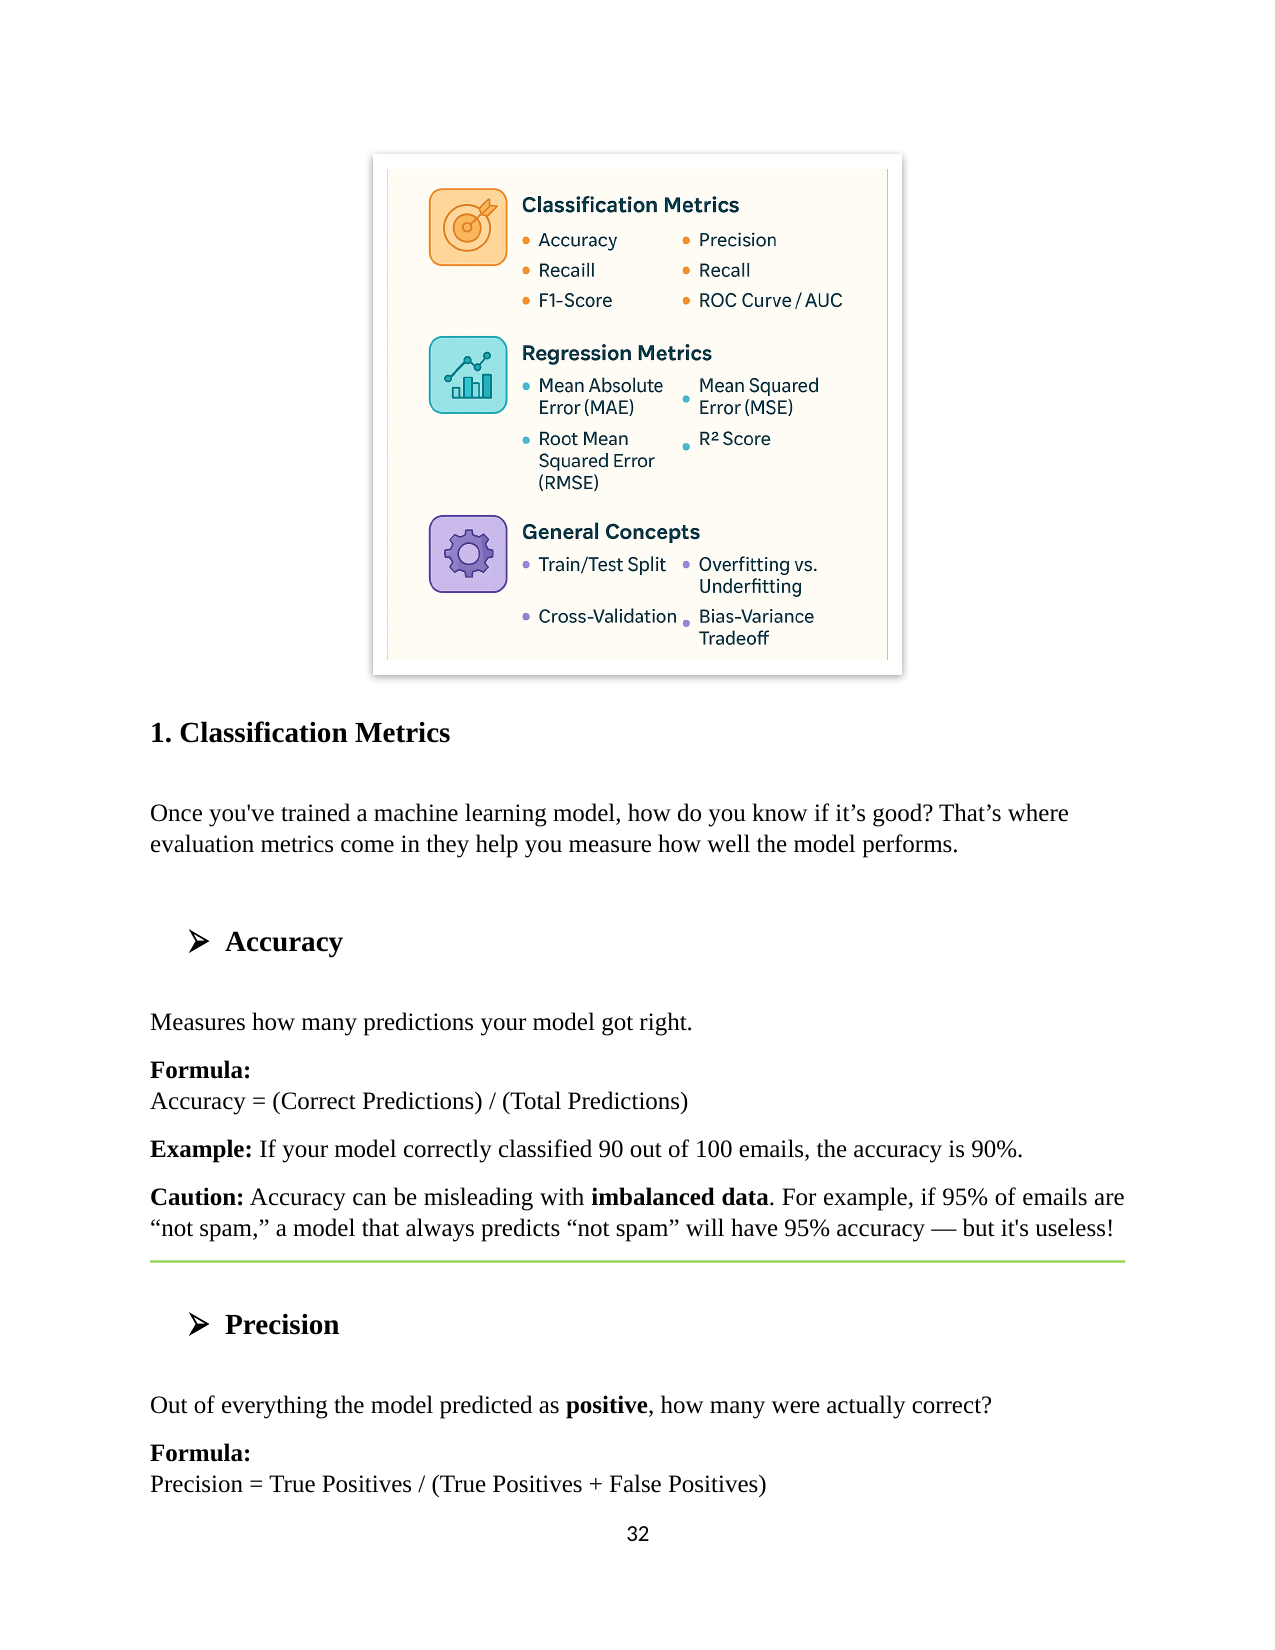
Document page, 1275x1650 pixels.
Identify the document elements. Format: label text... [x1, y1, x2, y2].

text Example: If your model correctly classified 90 out of 100 emails, the accuracy is 90%. [150, 1134, 1125, 1163]
subtitle Accuracy [187, 924, 1125, 958]
text Caution: Accuracy can be misleading with imbalanced data. For example, if 95% of emails are “not spam,” a model that always predicts “not spam” will have 95% accuracy — but it's useless! [150, 1182, 1125, 1241]
text Formula: Accuracy = (Correct Predictions) / (Total Predictions) [150, 1055, 1125, 1115]
text Out of everything the model predicted as positive, how many were actually correct? [150, 1390, 1125, 1419]
subtitle 1. Classification Metrics [150, 715, 1125, 748]
text Formula: Precision = True Positives / (True Positives + False Positives) [150, 1438, 1125, 1498]
picture [387, 169, 888, 660]
text Once you've trained a machine learning model, how do you know if it’s good? That’s where evaluation metrics come in they help you measure how well the model performs. [150, 798, 1125, 858]
text Measures how many predictions your model got right. [150, 1007, 1125, 1036]
subtitle Precision [187, 1307, 1125, 1341]
